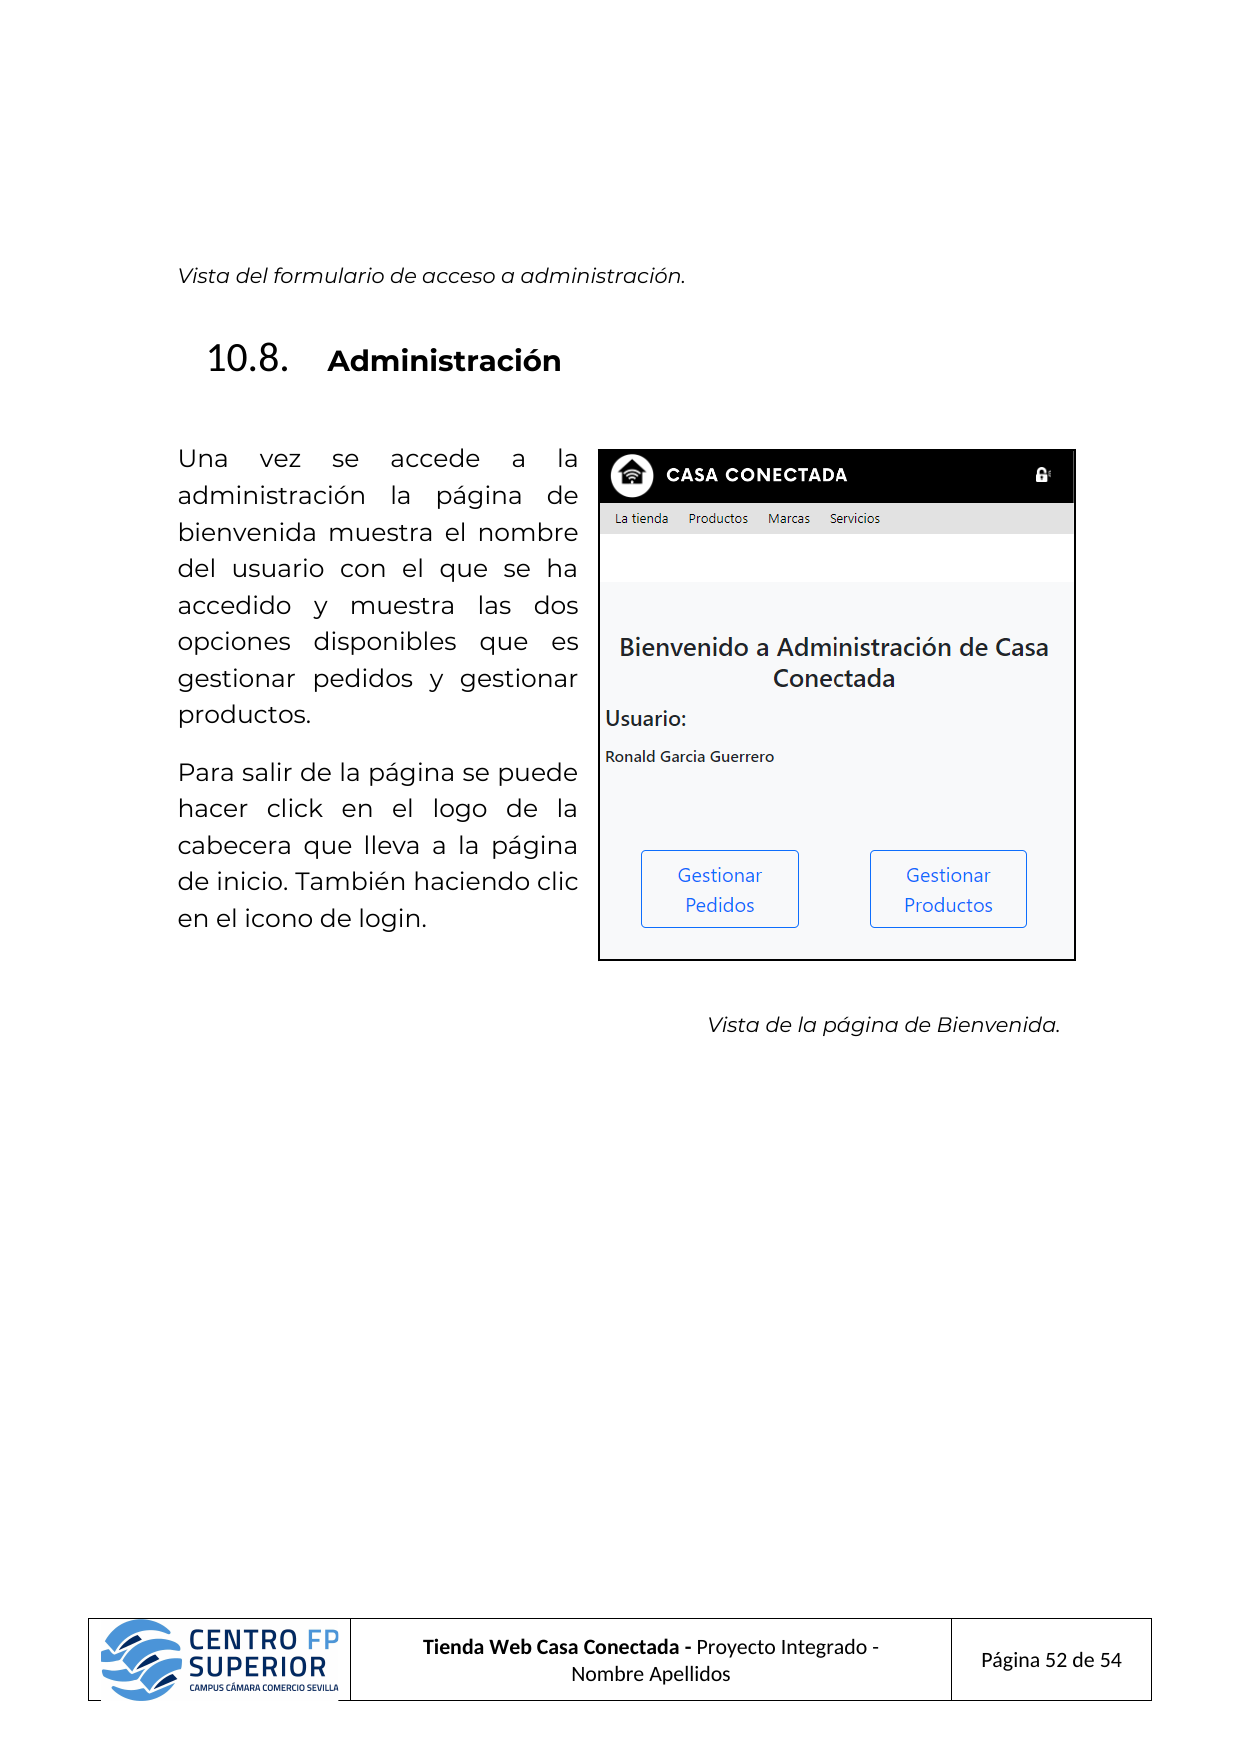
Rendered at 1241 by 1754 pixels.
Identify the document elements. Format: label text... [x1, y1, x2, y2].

text Vista de la página de Bienvenida. [177, 1012, 1063, 1037]
text Una vez se accede a la administración la página de bienvenida muestra el nombre del usuario con el que se ha accedido y muestra las dos opciones disponibles que es gestionar pedidos y gestionar productos. [177, 444, 1063, 730]
picture [101, 1619, 339, 1701]
text Para salir de la página se puede hacer click en el logo de la cabecera que lleva a la página de inicio. También haciendo clic en el icono de login. [177, 757, 597, 934]
text Vista del formulario de acceso a administración. [177, 263, 1063, 289]
picture [600, 451, 1074, 959]
subtitle Administración [290, 331, 1063, 382]
